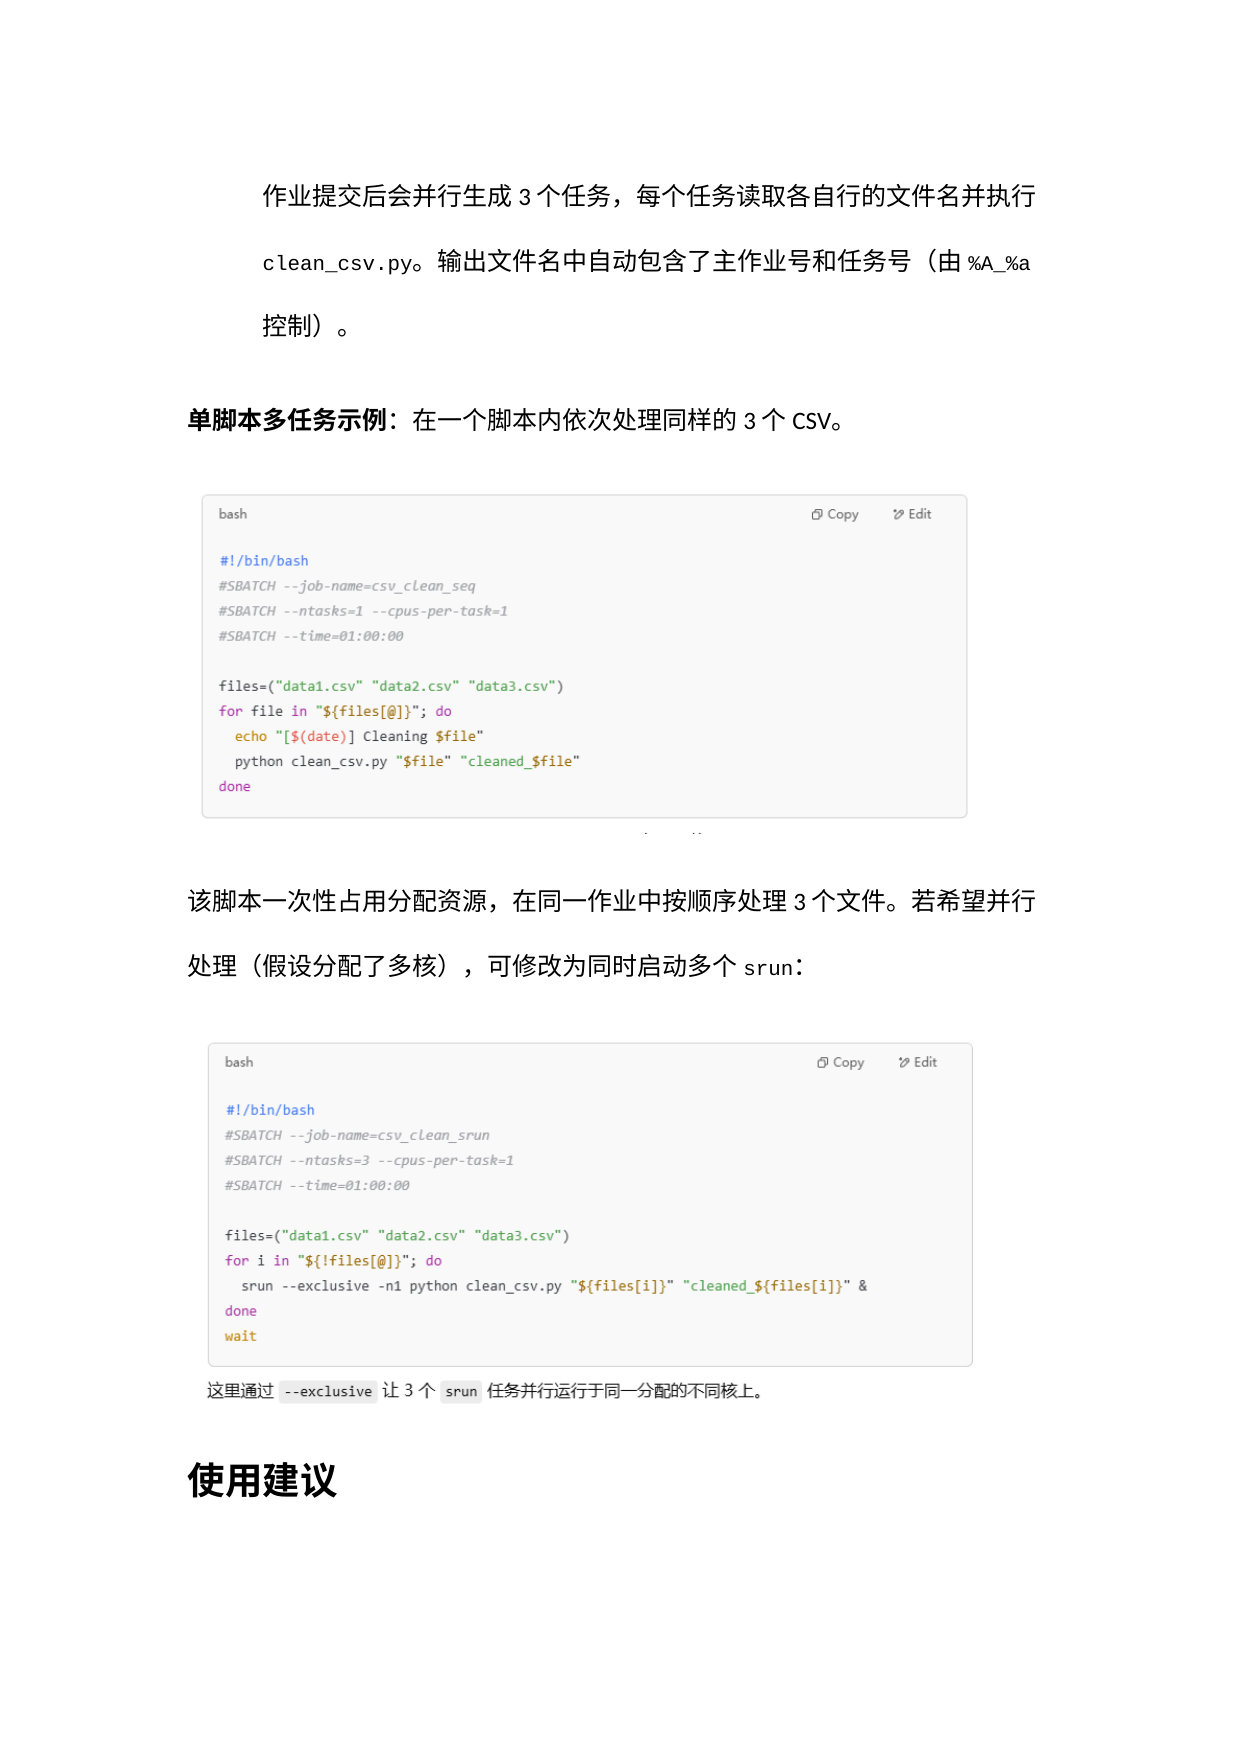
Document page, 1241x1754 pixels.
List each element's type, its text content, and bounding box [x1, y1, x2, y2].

picture [187, 484, 980, 834]
text 单脚本多任务示例：在一个脚本内依次处理同样的 3 个 CSV。 [187, 386, 1053, 451]
picture [187, 1030, 973, 1413]
text 该脚本一次性占用分配资源，在同一作业中按顺序处理 3 个文件。若希望并行处理（假设分配了多核），可修改为同时启动多个 srun： [187, 867, 1053, 997]
subtitle 使用建议 [187, 1445, 1053, 1510]
text 作业提交后会并行生成 3 个任务，每个任务读取各自行的文件名并执行 clean_csv.py。输出文件名中自动包含了主作业号和任务号（由 %A_%a 控制）。 [262, 162, 1053, 357]
